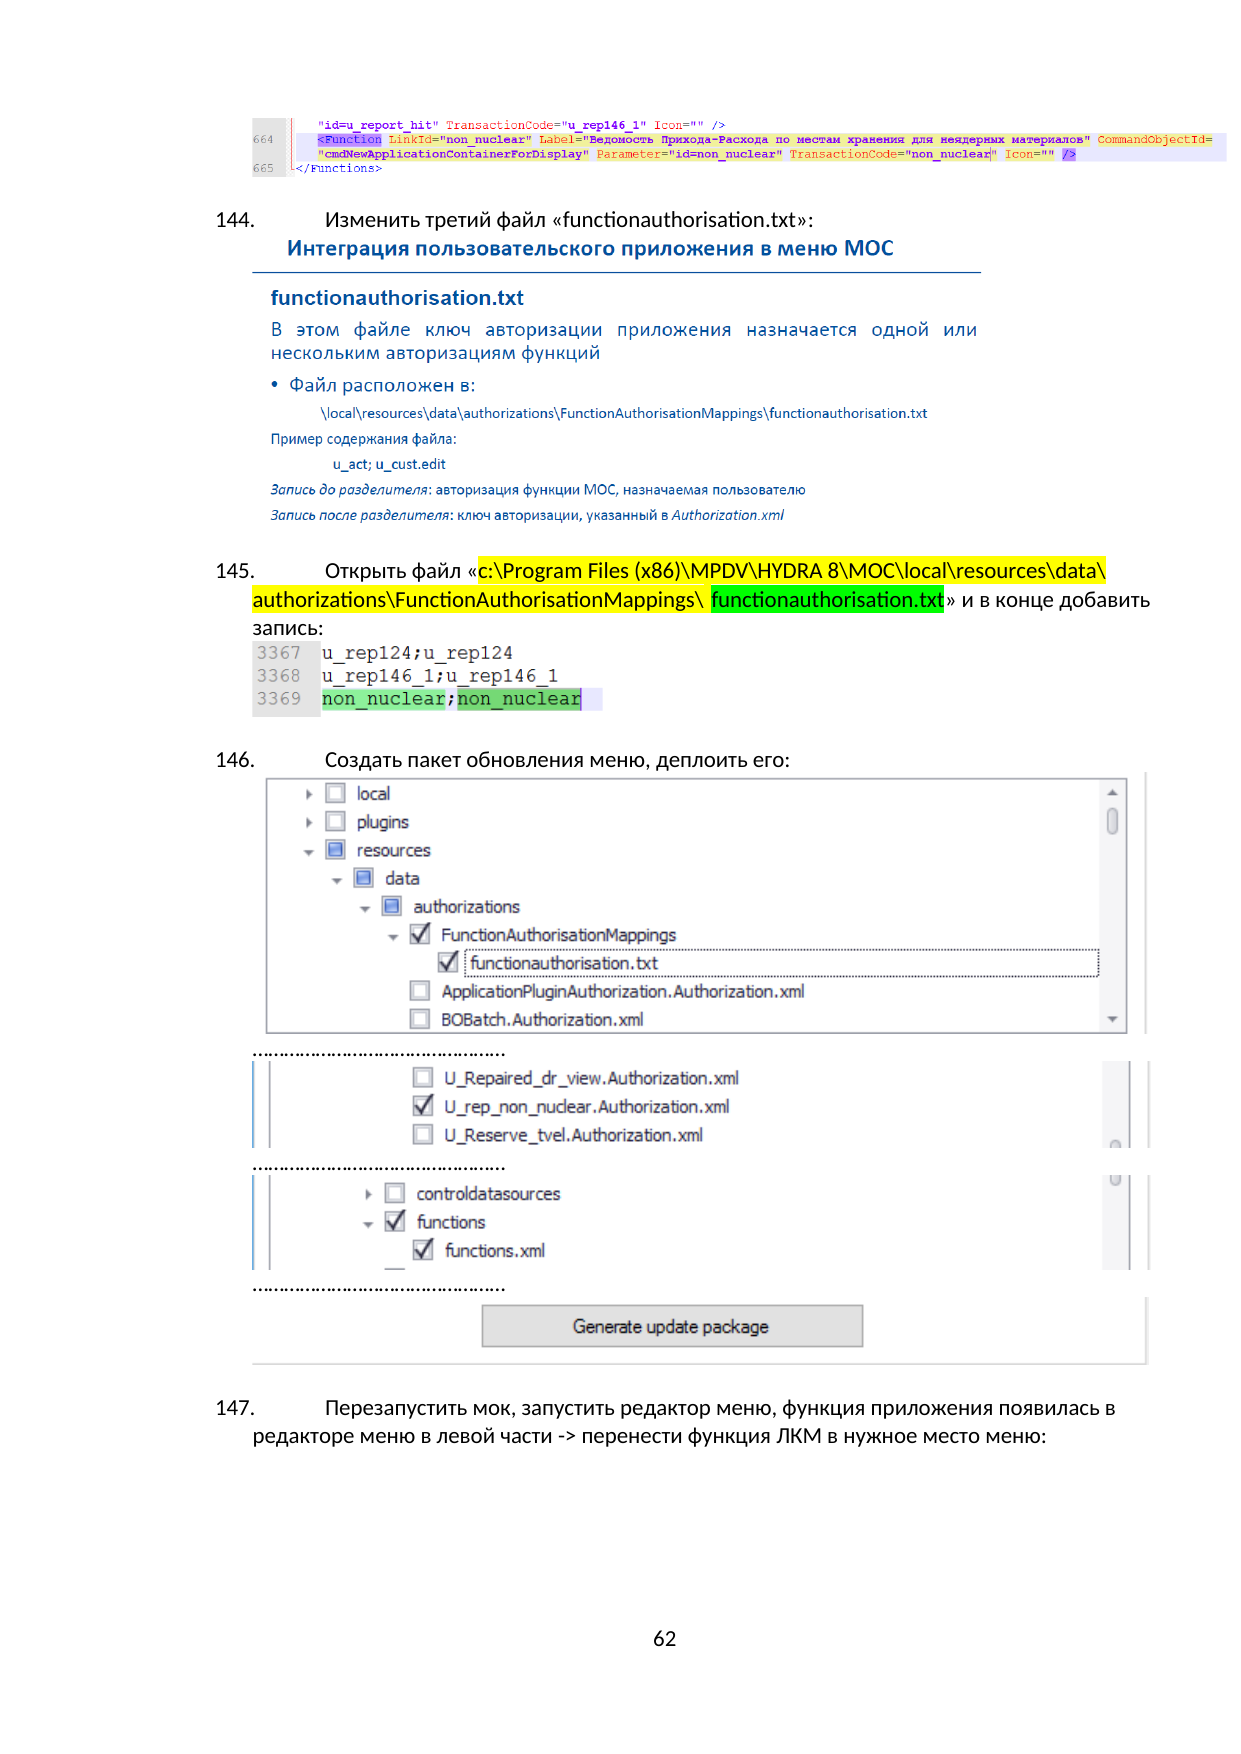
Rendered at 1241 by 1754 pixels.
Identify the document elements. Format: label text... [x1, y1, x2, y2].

list Открыть файл «c:\Program Files (x86)\MPDV\HYDRA 8\MOC\local\resources\data\authorizations\FunctionAuthorisationMappings\ functionauthorisation.txt» и в конце добавить запись: [215, 556, 1152, 745]
picture [252, 118, 1227, 177]
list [215, 118, 1152, 205]
picture [252, 641, 603, 717]
picture [252, 1175, 1151, 1270]
picture [252, 772, 1148, 1034]
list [215, 1393, 1152, 1449]
picture [252, 1061, 1151, 1148]
picture [252, 233, 982, 528]
picture [252, 1297, 1149, 1365]
